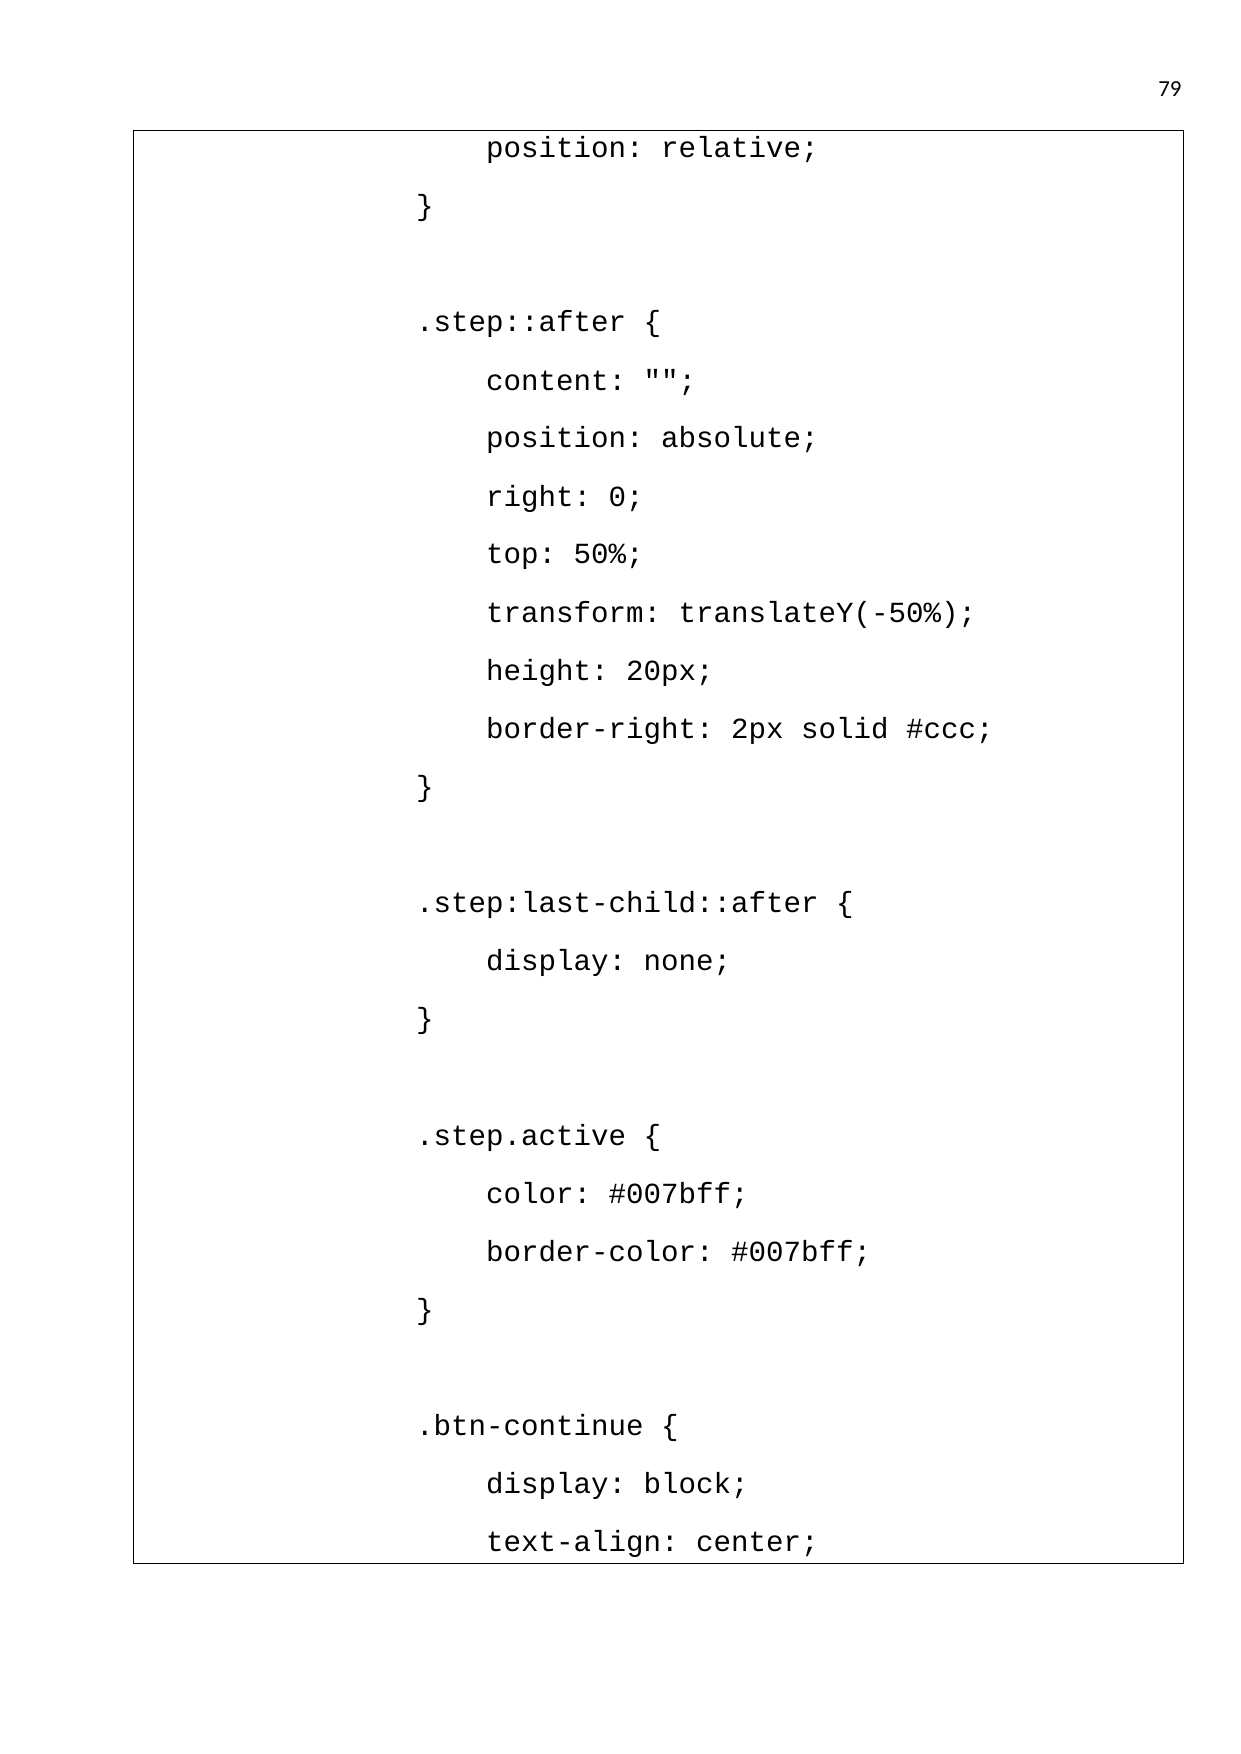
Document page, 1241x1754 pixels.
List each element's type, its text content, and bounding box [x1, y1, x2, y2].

text .step:last-child::after { [134, 885, 1183, 921]
text transform: translateY(-50%); [134, 594, 1183, 631]
text .btn-continue { [134, 1408, 1183, 1444]
text } [134, 1292, 1183, 1328]
text position: relative; [134, 131, 1183, 166]
text border-color: #007bff; [134, 1234, 1183, 1270]
text display: none; [134, 943, 1183, 979]
text .step.active { [134, 1118, 1183, 1154]
text right: 0; [134, 478, 1183, 515]
text } [134, 769, 1183, 805]
text display: block; [134, 1466, 1183, 1503]
text } [134, 1001, 1183, 1037]
text height: 20px; [134, 653, 1183, 689]
text position: absolute; [134, 421, 1183, 457]
text top: 50%; [134, 537, 1183, 573]
text content: ""; [134, 362, 1183, 399]
text color: #007bff; [134, 1176, 1183, 1212]
text border-right: 2px solid #ccc; [134, 711, 1183, 747]
text } [134, 188, 1183, 224]
text .step::after { [134, 304, 1183, 341]
text text-align: center; [134, 1524, 1183, 1563]
